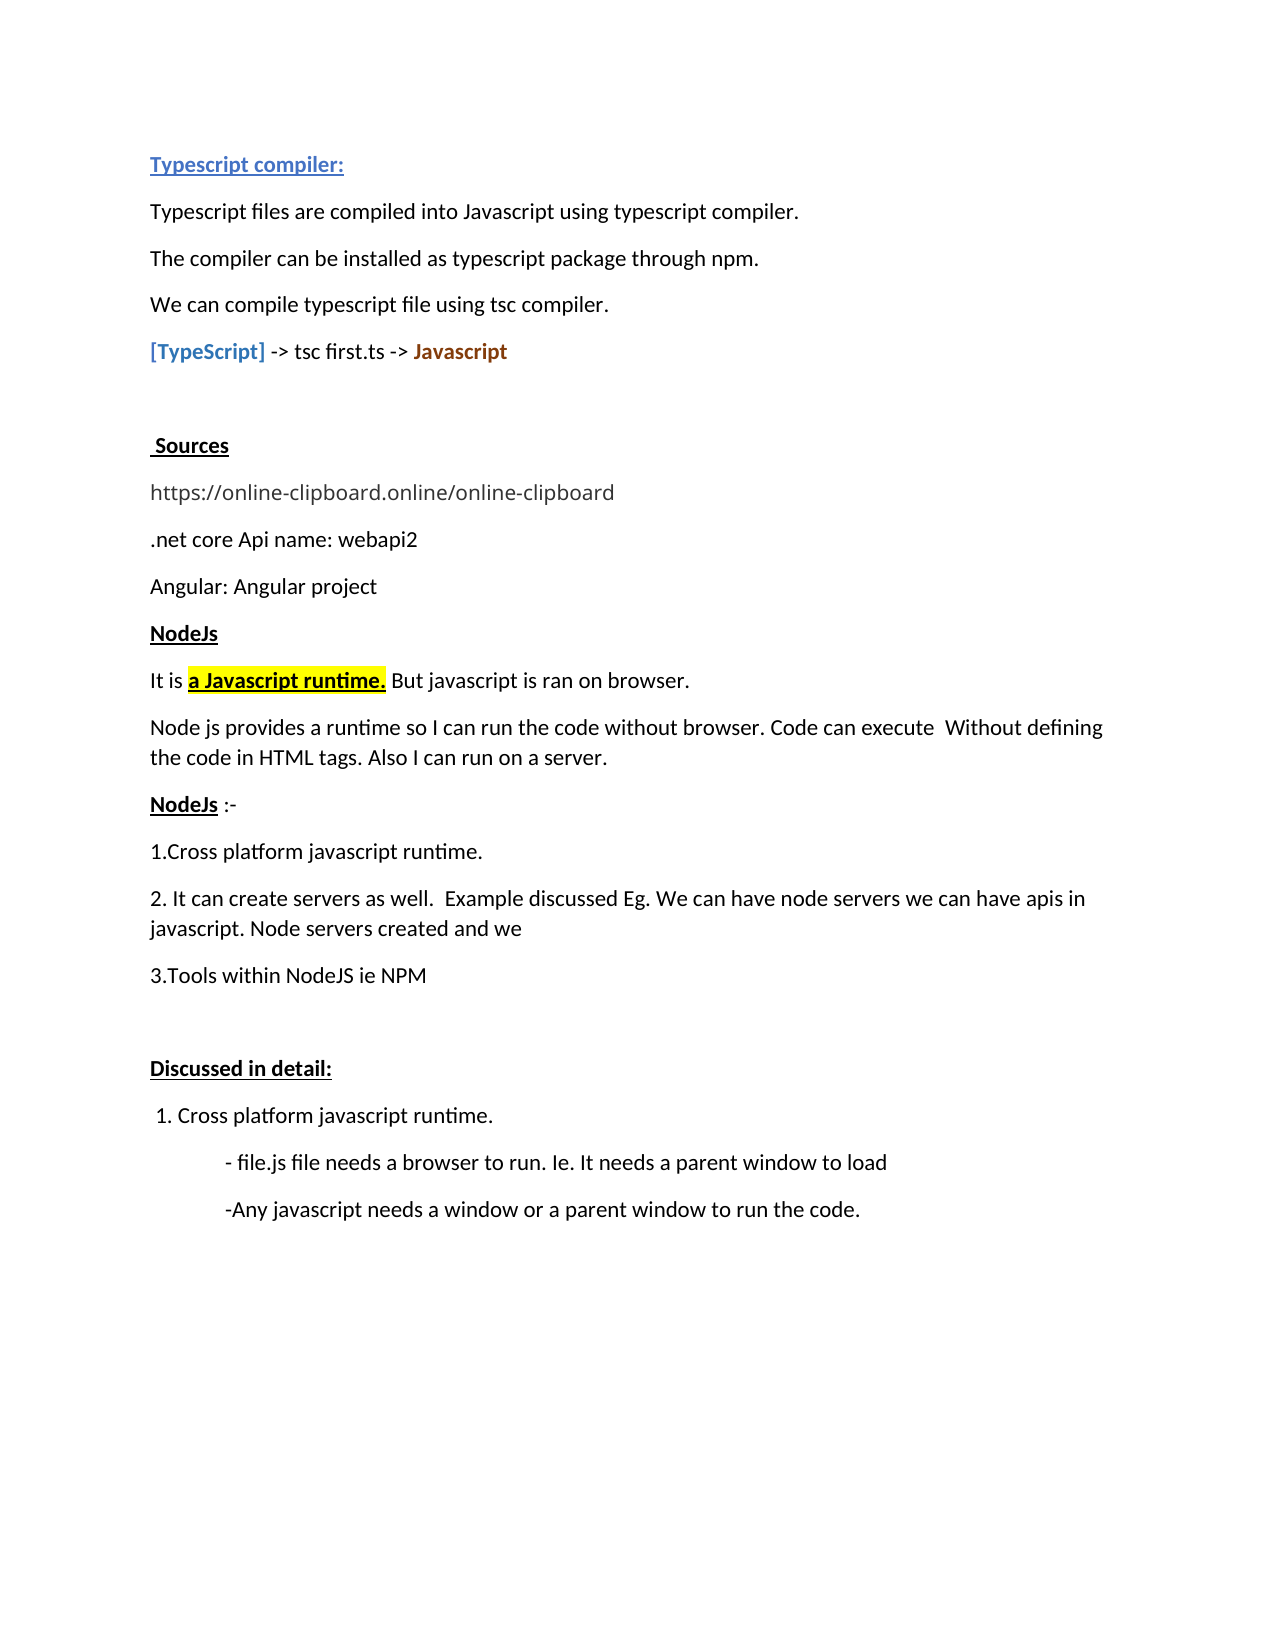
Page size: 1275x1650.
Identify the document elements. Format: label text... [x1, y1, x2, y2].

text 1.Cross platform javascript runtime. [150, 837, 1125, 865]
text NodeJs [150, 619, 1125, 647]
text -Any javascript needs a window or a parent window to run the code. [150, 1195, 1125, 1223]
text Angular: Angular project [150, 572, 1125, 600]
text [TypeScript] -> tsc first.ts -> Javascript [150, 337, 1125, 366]
text It is a Javascript runtime. But javascript is ran on browser. [386, 666, 1125, 694]
text Typescript compiler: [150, 150, 1125, 178]
text NodeJs :- [150, 790, 1125, 818]
text https://online-clipboard.online/online-clipboard [150, 478, 1125, 507]
text We can compile typescript file using tsc compiler. [150, 291, 1125, 319]
text Node js provides a runtime so I can run the code without browser. Code can execute Without defining the code in HTML tags. Also I can run on a server. [150, 713, 1125, 771]
text 1. Cross platform javascript runtime. [150, 1101, 1125, 1129]
text Discussed in detail: [150, 1054, 1125, 1083]
text The compiler can be installed as typescript package through npm. [150, 244, 1125, 272]
text - file.js file needs a browser to run. Ie. It needs a parent window to load [150, 1148, 1125, 1176]
text 3.Tools within NodeJS ie NPM [150, 961, 1125, 989]
text Sources [150, 431, 1125, 459]
text 2. It can create servers as well. Example discussed Eg. We can have node servers we can have apis in javascript. Node servers created and we [150, 884, 1125, 942]
text Typescript files are compiled into Javascript using typescript compiler. [150, 197, 1125, 225]
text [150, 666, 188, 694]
text .net core Api name: webapi2 [150, 525, 1125, 553]
